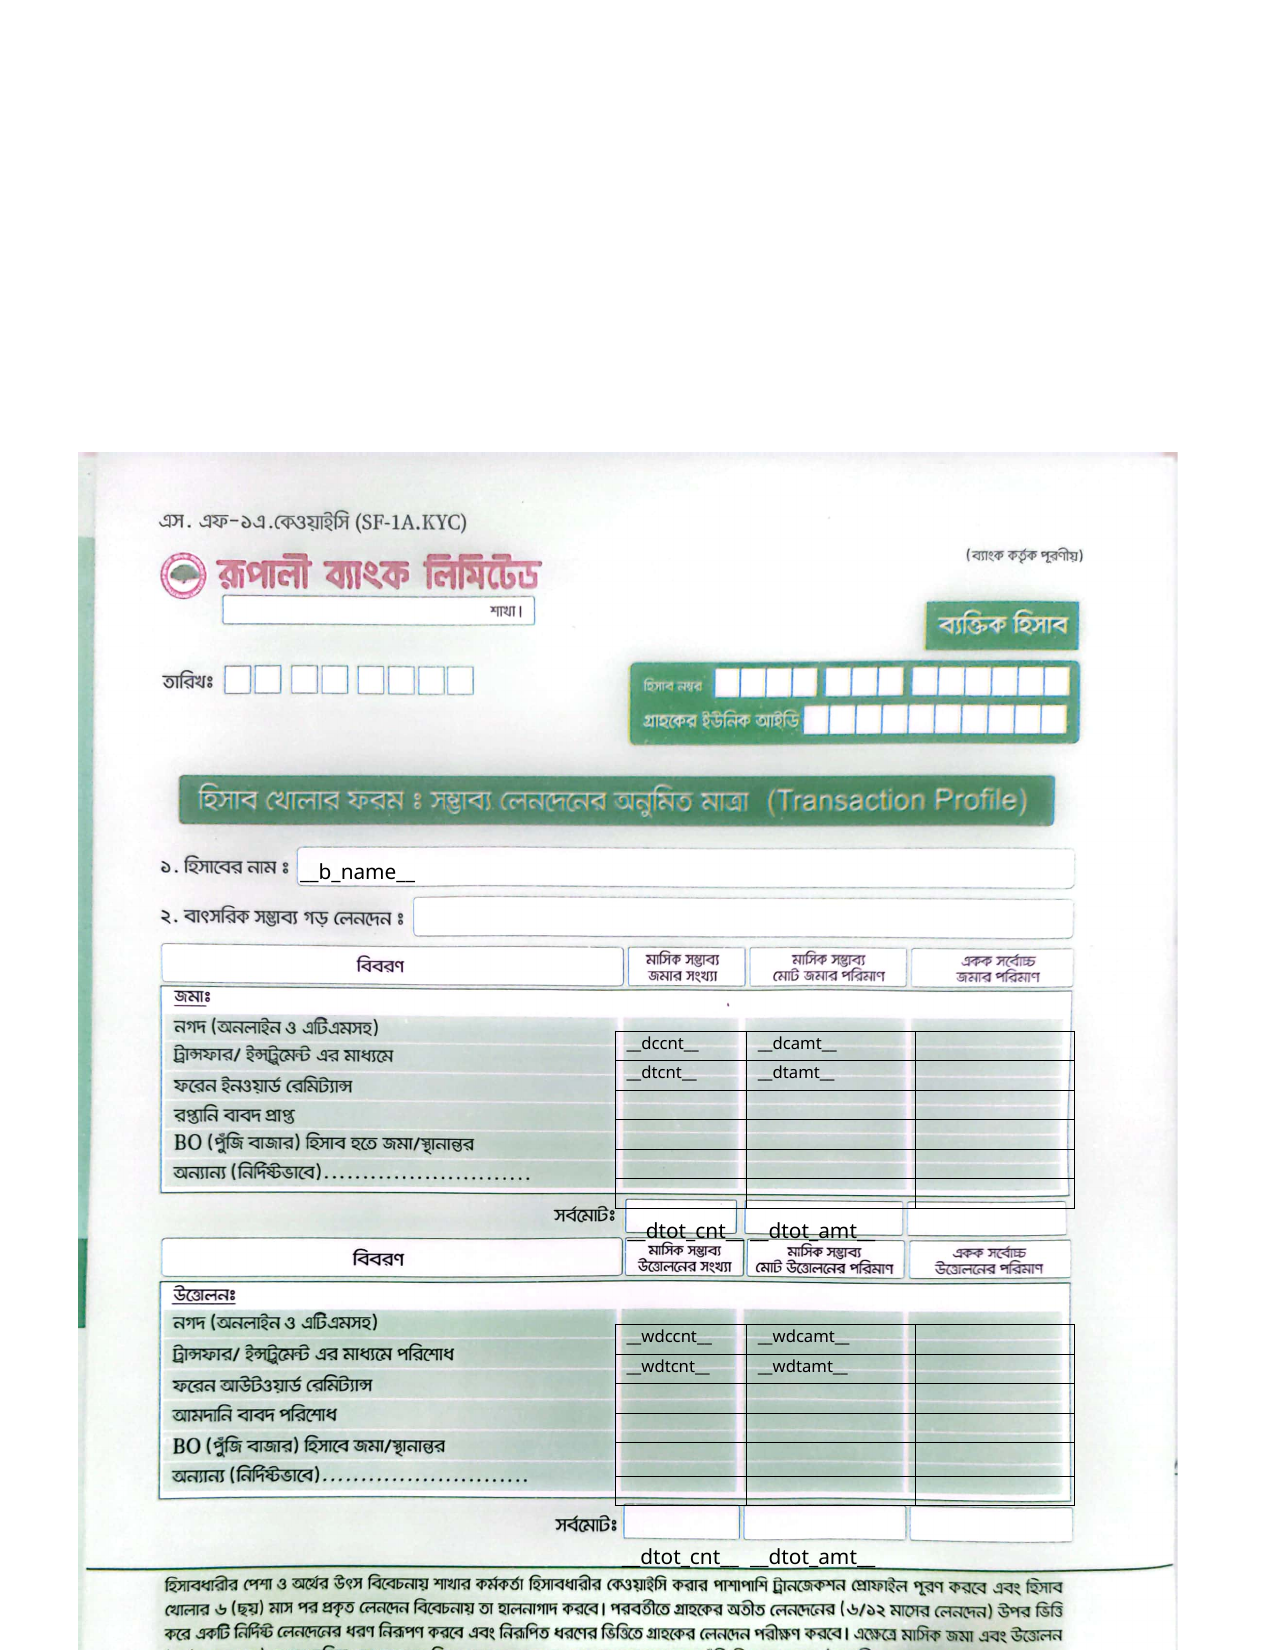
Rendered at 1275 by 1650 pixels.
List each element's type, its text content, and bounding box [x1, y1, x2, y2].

table_header [916, 1032, 1074, 1060]
table_cell __dtamt__ [747, 1061, 915, 1089]
table_header [916, 1325, 1074, 1353]
table_cell [616, 1414, 746, 1442]
table_cell [747, 1150, 915, 1178]
table_cell [916, 1384, 1074, 1412]
table_cell [616, 1477, 746, 1505]
table_cell [916, 1355, 1074, 1383]
table_cell [747, 1477, 915, 1505]
table_cell [747, 1179, 915, 1207]
text __b_name__ [75, 857, 1200, 886]
table_cell __dtcnt__ [616, 1061, 746, 1089]
table_header __dccnt__ [616, 1032, 746, 1060]
picture [78, 1244, 1178, 1542]
table_cell [616, 1179, 746, 1207]
table_cell [916, 1061, 1074, 1089]
table_cell [747, 1414, 915, 1442]
table_cell [916, 1477, 1074, 1505]
table_cell [916, 1150, 1074, 1178]
table_cell [916, 1414, 1074, 1442]
table_cell [616, 1150, 746, 1178]
table_cell [616, 1091, 746, 1119]
picture [78, 1571, 1178, 1650]
table_header __wdcamt__ [747, 1325, 915, 1353]
table_cell [616, 1120, 746, 1148]
table_cell [747, 1443, 915, 1476]
table_cell [616, 1443, 746, 1476]
table_cell [747, 1384, 915, 1412]
table_header __wdccnt__ [616, 1325, 746, 1353]
table_cell __wdtcnt__ [616, 1355, 746, 1383]
text __dtot_cnt__ __dtot_amt__ [75, 1542, 1200, 1571]
table_cell [916, 1120, 1074, 1148]
text __dtot_cnt__ __dtot_amt__ [75, 1216, 1200, 1244]
table_cell [747, 1120, 915, 1148]
table_cell __wdtamt__ [747, 1355, 915, 1383]
picture [78, 886, 1178, 1216]
table_cell [916, 1443, 1074, 1476]
table_cell [916, 1091, 1074, 1119]
picture [78, 452, 1178, 857]
table_header __dcamt__ [747, 1032, 915, 1060]
table_cell [747, 1091, 915, 1119]
table_cell [916, 1179, 1074, 1207]
table_cell [616, 1384, 746, 1412]
